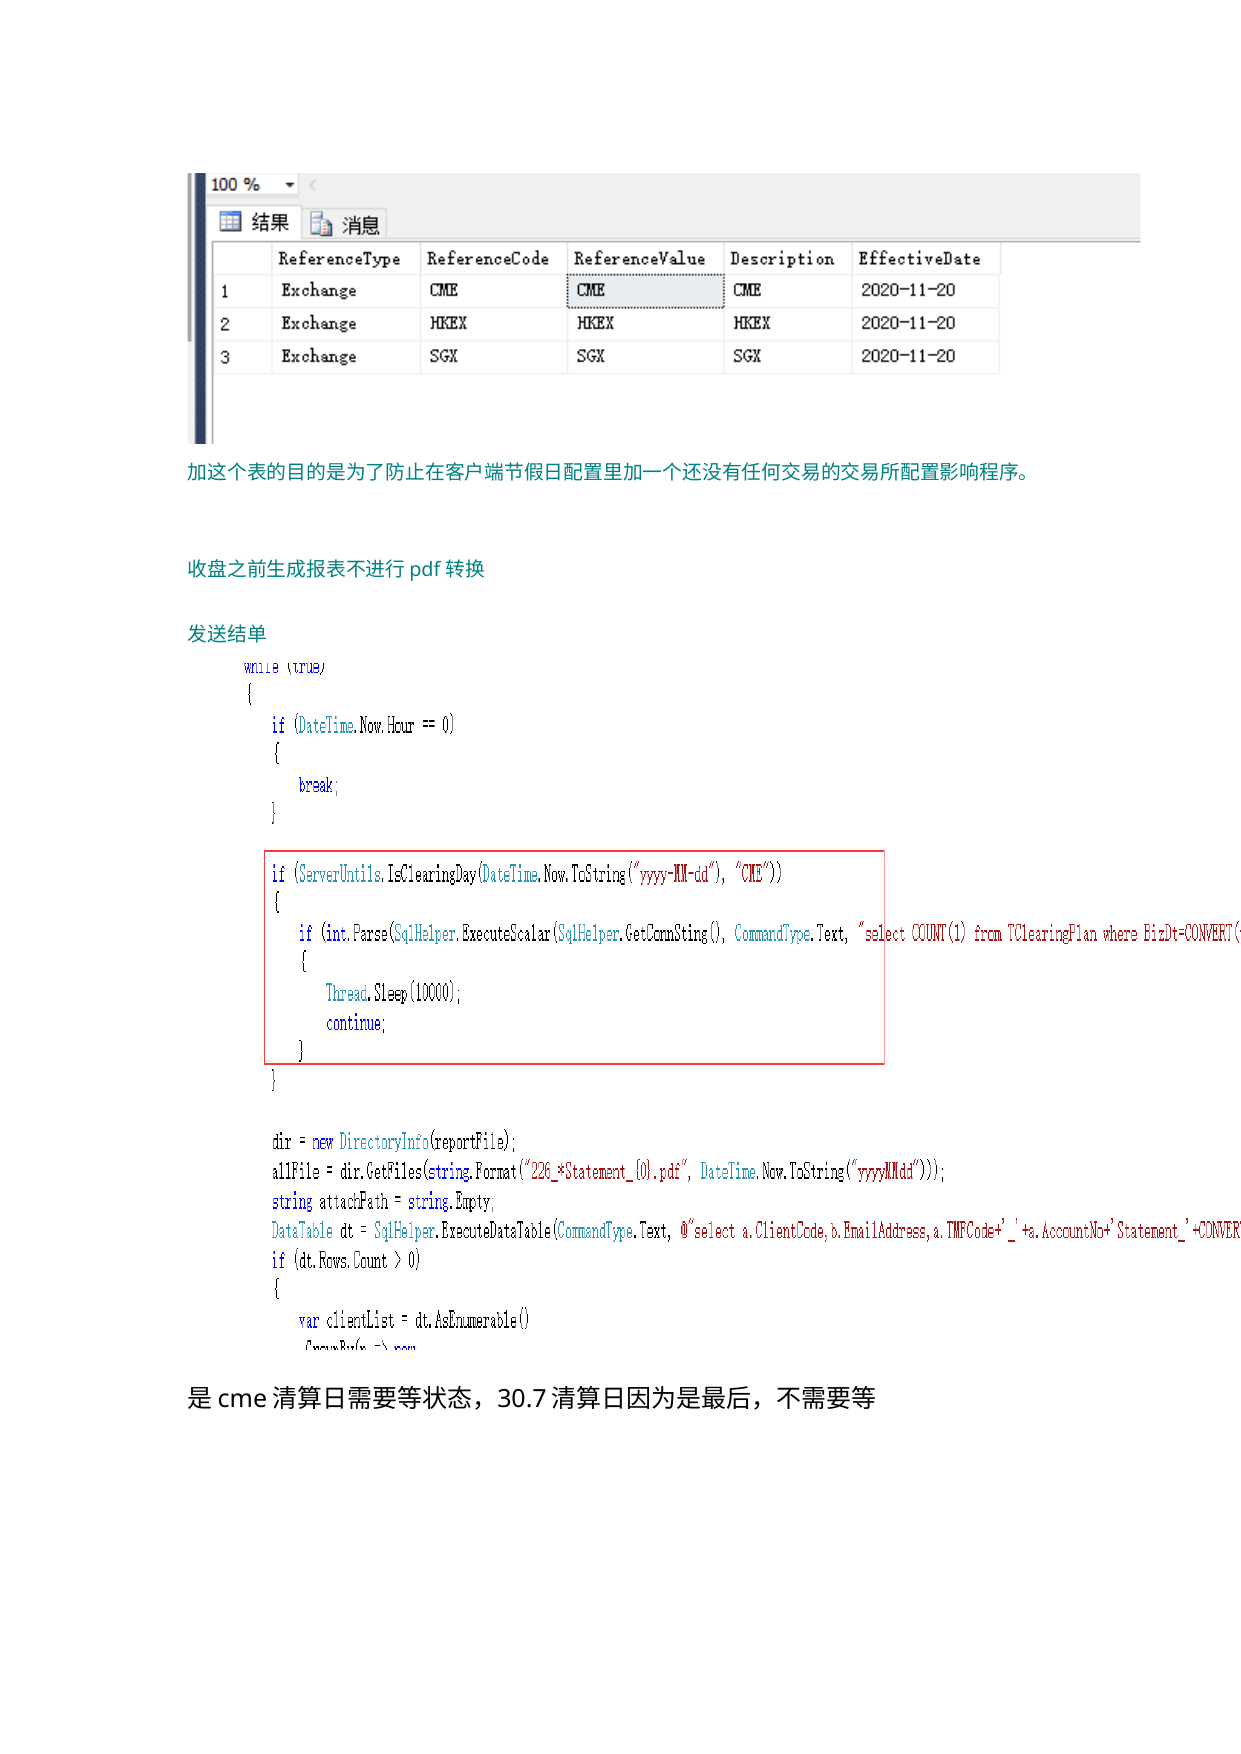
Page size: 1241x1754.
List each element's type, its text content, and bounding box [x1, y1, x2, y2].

text 发送结单是cme清算日需要等状态，30.7清算日因为是最后，不需要等 [187, 617, 1053, 663]
picture [187, 173, 1141, 444]
text 收盘之前生成报表不进行pdf 转换 [187, 552, 1053, 584]
text 发送结单是cme清算日需要等状态，30.7清算日因为是最后，不需要等 [187, 1350, 1053, 1429]
picture [187, 663, 1241, 1350]
text 加这个表的目的是为了防止在客户端节假日配置里加一个还没有任何交易的交易所配置影响程序。 [187, 454, 1053, 487]
